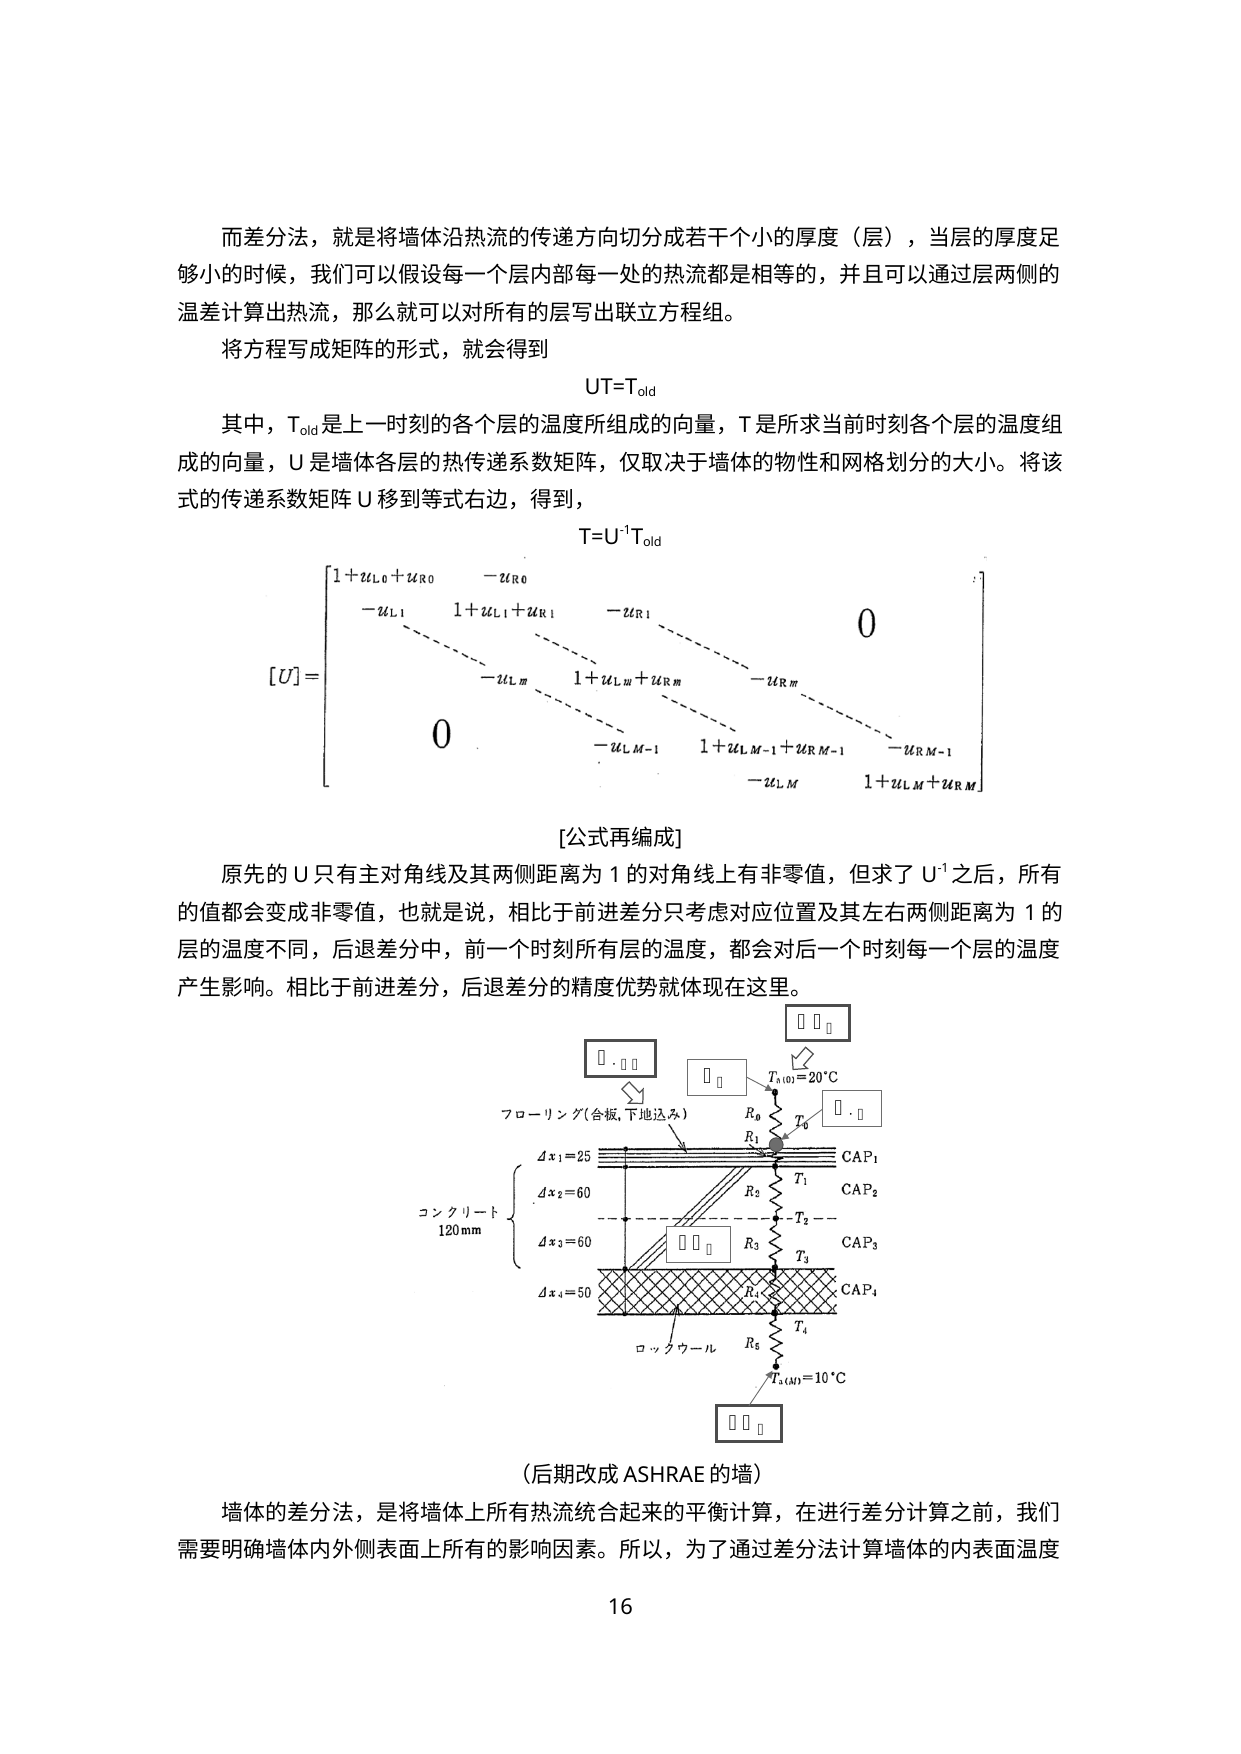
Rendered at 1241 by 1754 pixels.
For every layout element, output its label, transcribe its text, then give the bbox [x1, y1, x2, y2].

text 而差分法，就是将墙体沿热流的传递方向切分成若干个小的厚度（层），当层的厚度足够小的时候，我们可以假设每一个层内部每一处的热流都是相等的，并且可以通过层两侧的温差计算出热流，那么就可以对所有的层写出联立方程组。 [177, 217, 1063, 329]
picture [253, 554, 987, 795]
text UT=Told [177, 367, 1063, 404]
text 其中，Told是上一时刻的各个层的温度所组成的向量，T是所求当前时刻各个层的温度组成的向量，U是墙体各层的热传递系数矩阵，仅取决于墙体的物性和网格划分的大小。将该式的传递系数矩阵U移到等式右边，得到， [177, 404, 1063, 517]
text （后期改成ASHRAE的墙） [177, 1454, 1063, 1492]
text 将方程写成矩阵的形式，就会得到 [177, 329, 1063, 367]
text 原先的U只有主对角线及其两侧距离为1的对角线上有非零值，但求了U-1之后，所有的值都会变成非零值，也就是说，相比于前进差分只考虑对应位置及其左右两侧距离为1的层的温度不同，后退差分中，前一个时刻所有层的温度，都会对后一个时刻每一个层的温度产生影响。相比于前进差分，后退差分的精度优势就体现在这里。 [177, 854, 1063, 1004]
text T=U-1Told [177, 517, 1063, 554]
text [公式再编成] [177, 817, 1063, 854]
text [177, 1492, 1063, 1567]
